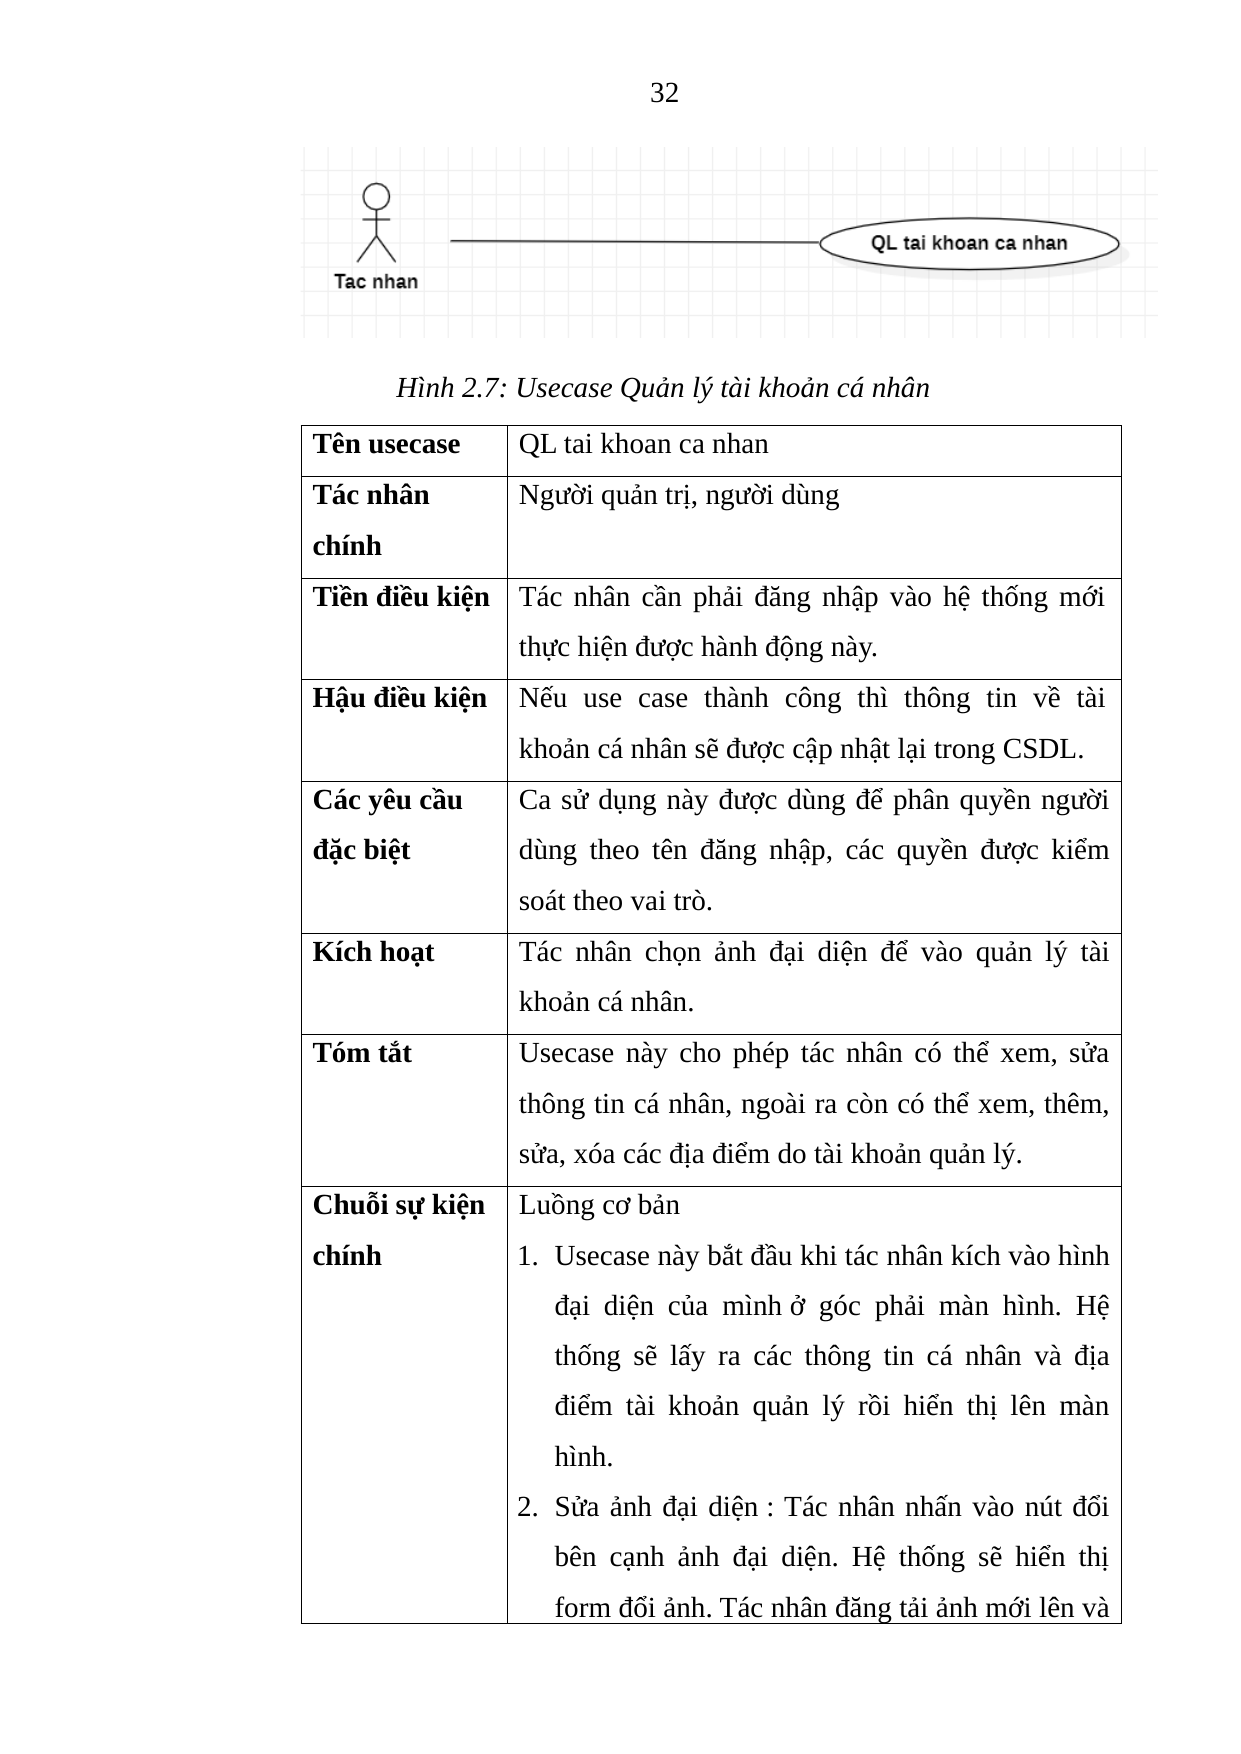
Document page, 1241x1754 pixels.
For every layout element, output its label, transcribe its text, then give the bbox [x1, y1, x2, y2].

table_header QL tai khoan ca nhan [508, 426, 1121, 476]
table_cell Các yêu cầu đặc biệt [302, 782, 507, 933]
table_cell Kích hoạt [302, 934, 507, 1034]
table_cell Tác nhân chọn ảnh đại diện để vào quản lý tài khoản cá nhân. [508, 934, 1121, 1034]
table_cell Nếu use case thành công thì thông tin về tài khoản cá nhân sẽ được cập nhật lại trong CSDL. [508, 680, 1121, 781]
table_cell Tóm tắt [302, 1035, 507, 1186]
table_cell Tiền điều kiện [302, 579, 507, 679]
table_cell Usecase này cho phép tác nhân có thể xem, sửa thông tin cá nhân, ngoài ra còn có thể xem, thêm, sửa, xóa các địa điểm do tài khoản quản lý. [508, 1035, 1121, 1186]
table_cell Hậu điều kiện [302, 680, 507, 781]
table_cell Ca sử dụng này được dùng để phân quyền người dùng theo tên đăng nhập, các quyền được kiểm soát theo vai trò. [508, 782, 1121, 933]
table_cell Người quản trị, người dùng [508, 477, 1121, 578]
table_header Tên usecase [302, 426, 507, 476]
table_cell Tác nhân chính [302, 477, 507, 578]
table_cell Tác nhân cần phải đăng nhập vào hệ thống mới thực hiện được hành động này. [508, 579, 1121, 679]
table_cell Chuỗi sự kiện chính [302, 1187, 507, 1623]
text Hình 2.7: Usecase Quản lý tài khoản cá nhân [207, 371, 1122, 404]
picture [300, 147, 1158, 338]
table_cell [508, 1187, 1121, 1623]
